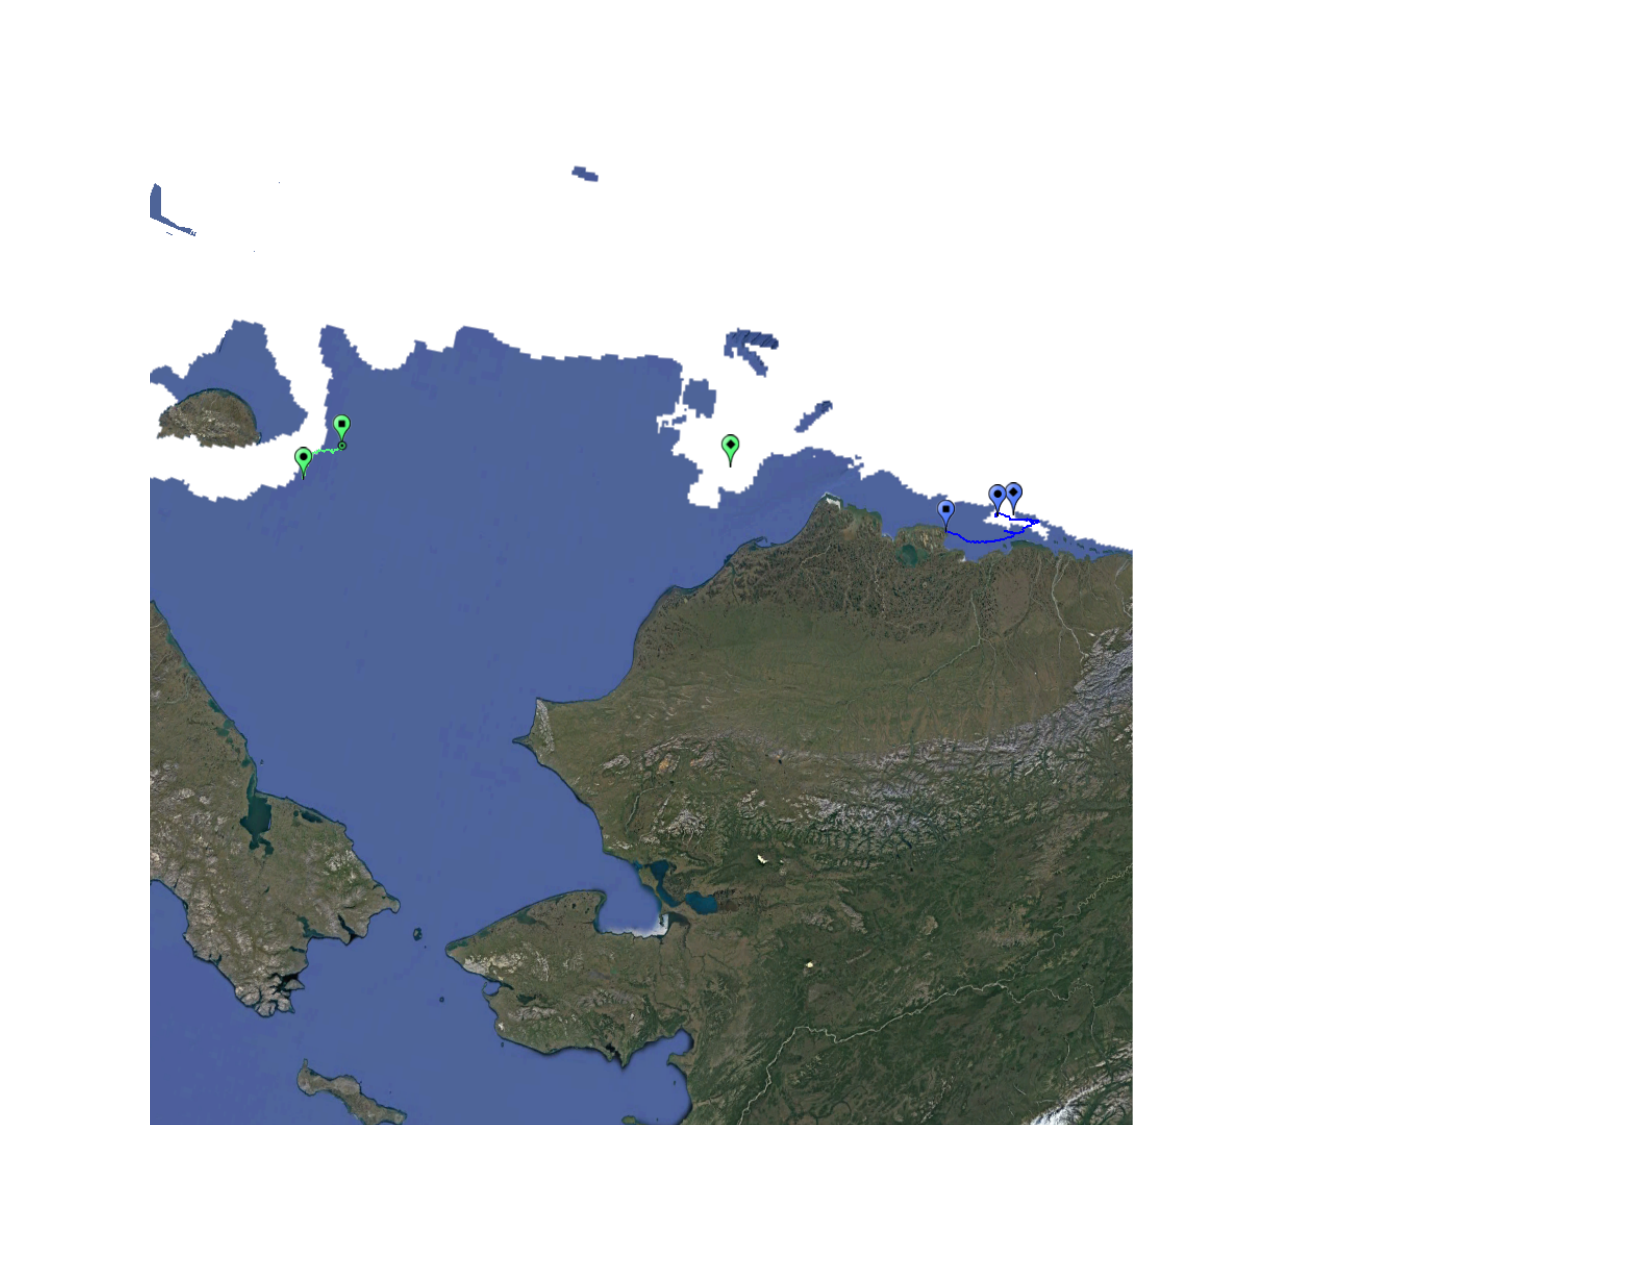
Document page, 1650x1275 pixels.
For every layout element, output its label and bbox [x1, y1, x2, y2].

picture [150, 150, 1133, 1125]
